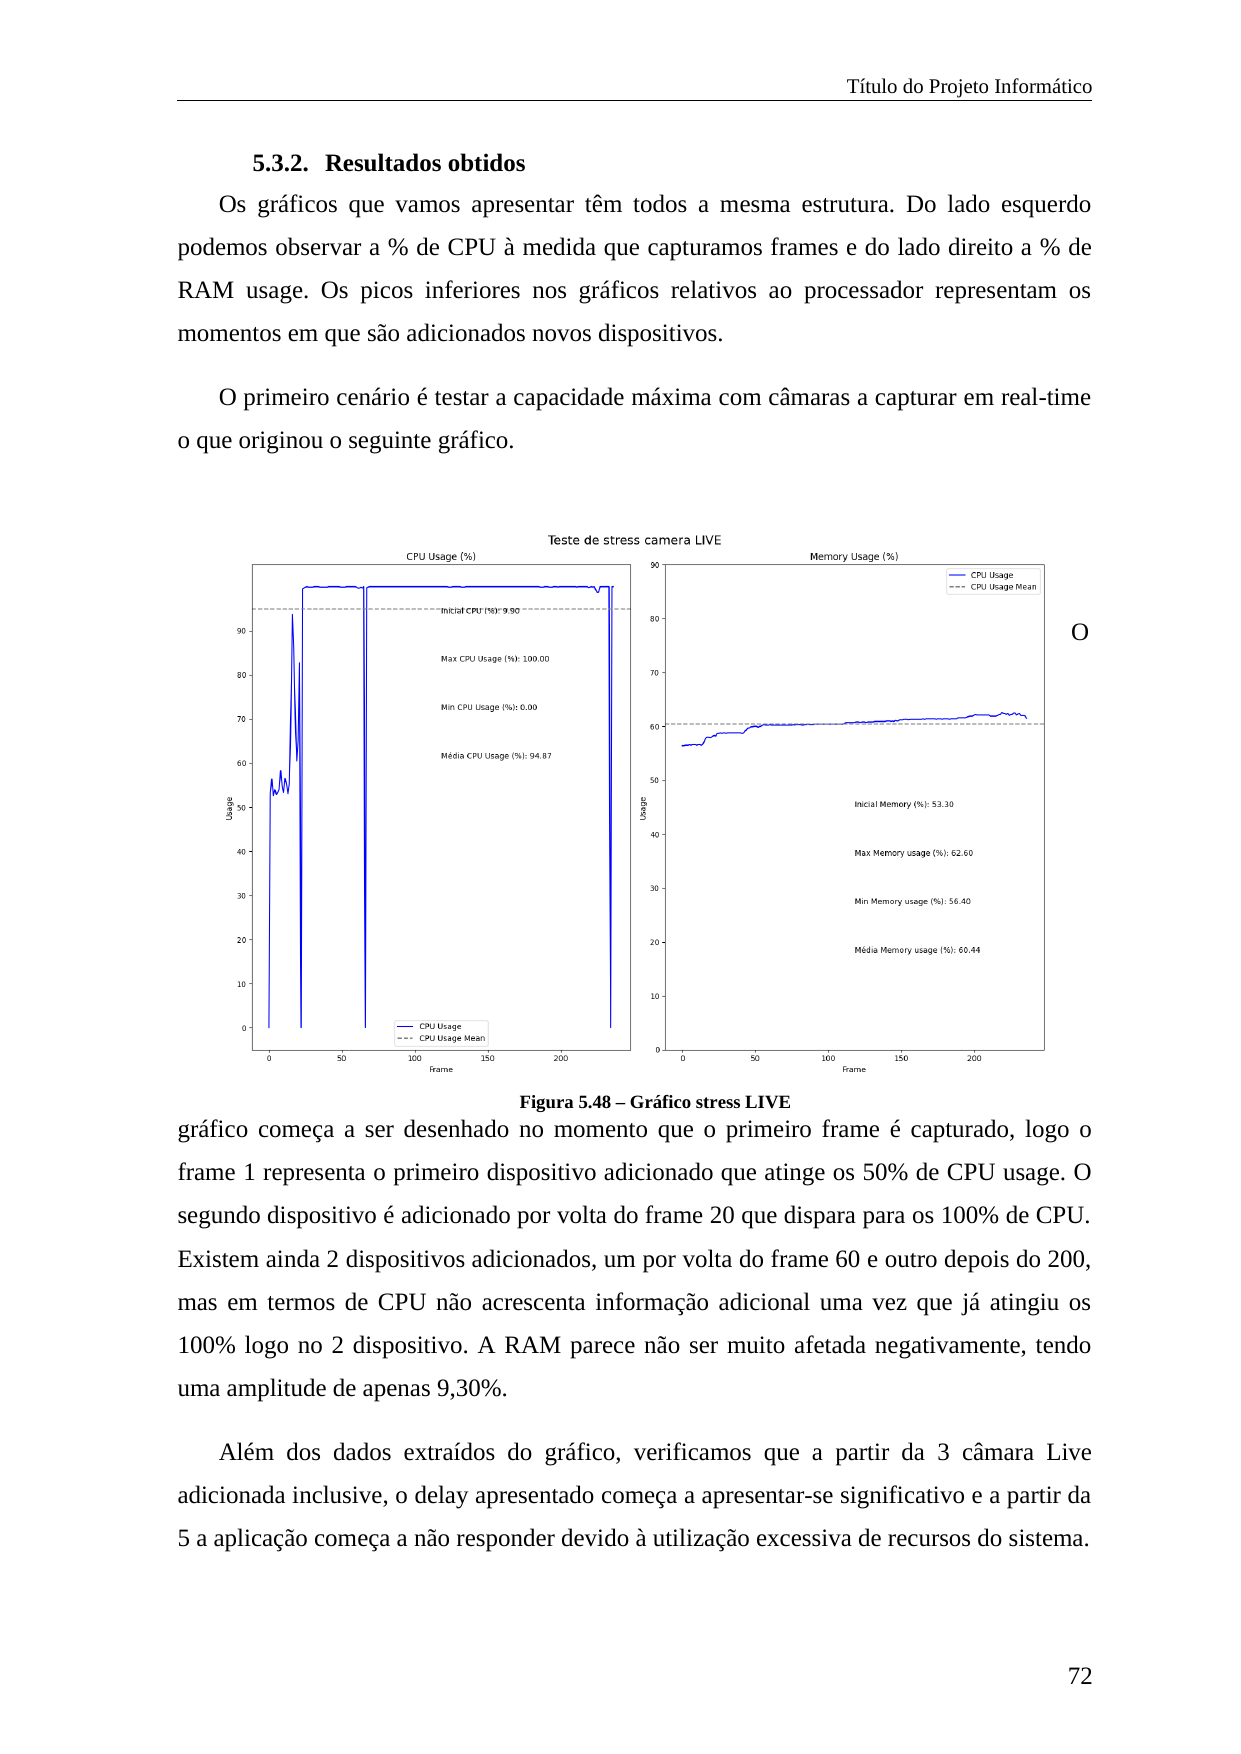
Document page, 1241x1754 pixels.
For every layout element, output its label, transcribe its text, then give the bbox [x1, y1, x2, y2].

subtitle Resultados obtidos [252, 148, 1092, 176]
text Além dos dados extraídos do gráfico, verificamos que a partir da 3 câmara Live adicionada inclusive, o delay apresentado começa a apresentar-se significativo e a partir da 5 a aplicação começa a não responder devido à utilização excessiva de recursos do sistema. [177, 1437, 1092, 1552]
text Os gráficos que vamos apresentar têm todos a mesma estrutura. Do lado esquerdo podemos observar a % de CPU à medida que capturamos frames e do lado direito a % de RAM usage. Os picos inferiores nos gráficos relativos ao processador representam os momentos em que são adicionados novos dispositivos. [177, 189, 1092, 347]
picture [217, 524, 1052, 1082]
text O primeiro cenário é testar a capacidade máxima com câmaras a capturar em real-time o que originou o seguinte gráfico. [177, 382, 1092, 454]
